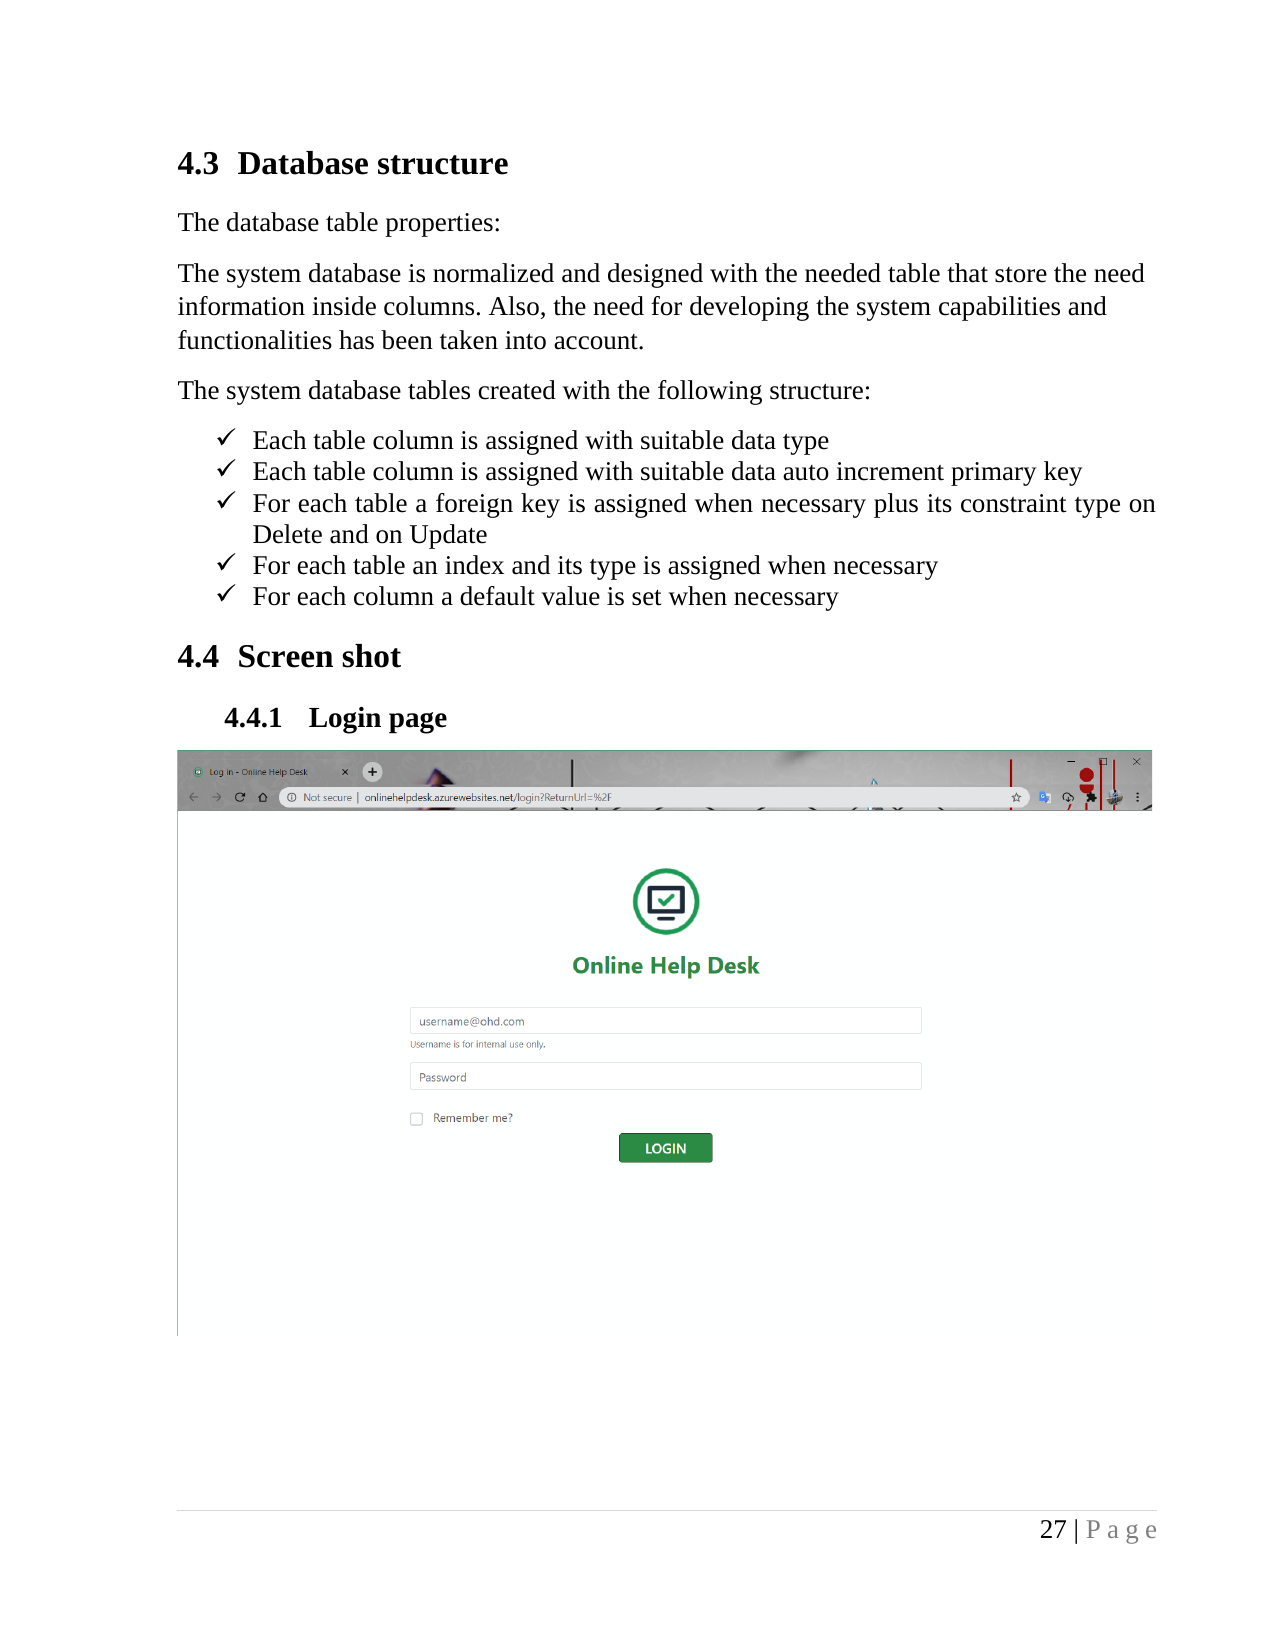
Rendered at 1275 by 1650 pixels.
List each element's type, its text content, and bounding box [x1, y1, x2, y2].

list For each column a default value is set when necessary [215, 580, 1157, 612]
list For each table an index and its type is assigned when necessary [215, 549, 1157, 580]
list Each table column is assigned with suitable data auto increment primary key [215, 455, 1157, 487]
subtitle Login page [224, 700, 1157, 733]
subtitle Screen shot [177, 637, 1157, 675]
subtitle Database structure [177, 143, 1157, 181]
list For each table a foreign key is assigned when necessary plus its constraint type on Delete and on Update [215, 487, 1157, 549]
list Each table column is assigned with suitable data type [215, 424, 1157, 455]
text The system database is normalized and designed with the needed table that store the need information inside columns. Also, the need for developing the system capabilities and functionalities has been taken into account. [177, 257, 1157, 355]
picture [177, 750, 1153, 1336]
text The database table properties: [177, 206, 1157, 238]
text The system database tables created with the following structure: [177, 374, 1157, 405]
